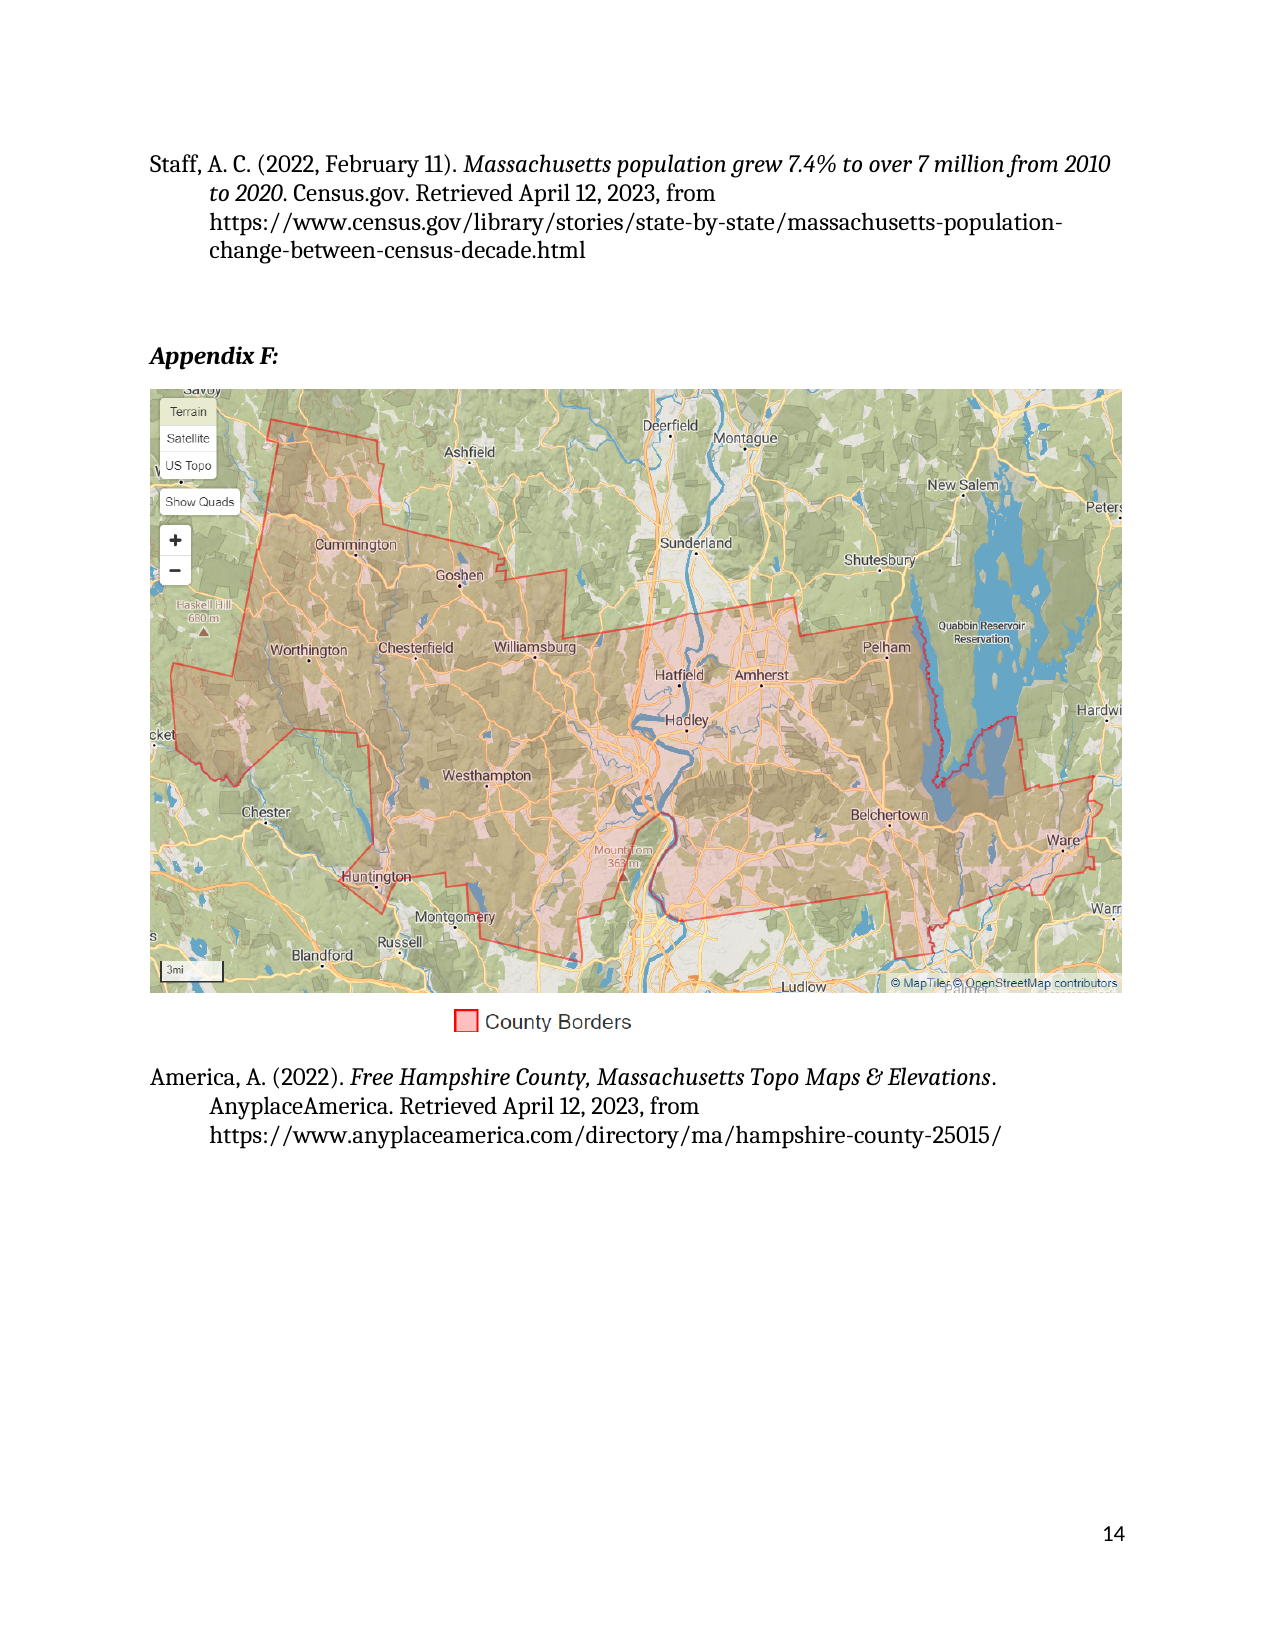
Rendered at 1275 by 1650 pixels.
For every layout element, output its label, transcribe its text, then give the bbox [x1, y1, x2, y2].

picture [150, 389, 1125, 1032]
text Appendix F: [150, 342, 1125, 371]
text America, A. (2022). Free Hampshire County, Massachusetts Topo Maps & Elevations. AnyplaceAmerica. Retrieved April 12, 2023, from https://www.anyplaceamerica.com/directory/ma/hampshire-county-25015/ [150, 1063, 1125, 1149]
text Staff, A. C. (2022, February 11). Massachusetts population grew 7.4% to over 7 million from 2010 to 2020. Census.gov. Retrieved April 12, 2023, from https://www.census.gov/library/stories/state-by-state/massachusetts-population-change-between-census-decade.html [150, 150, 1125, 265]
